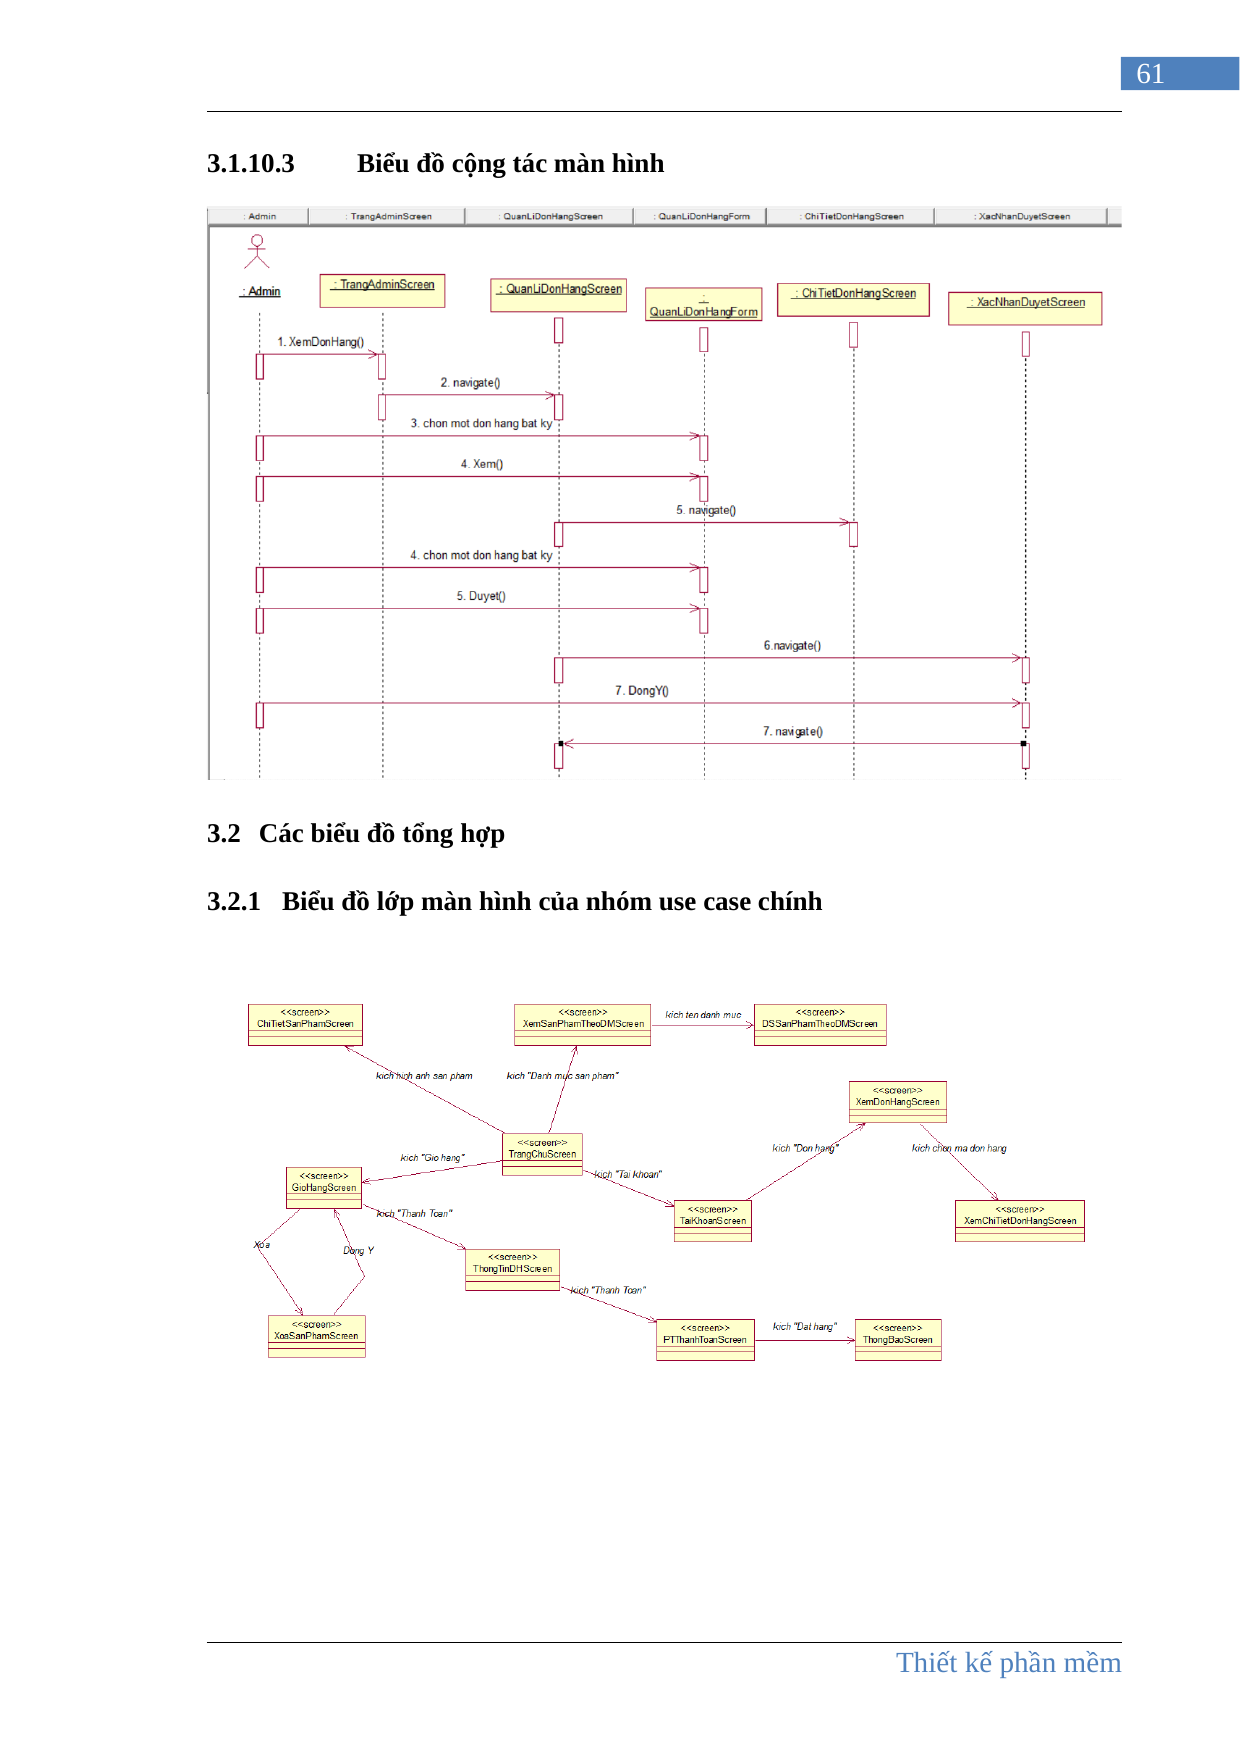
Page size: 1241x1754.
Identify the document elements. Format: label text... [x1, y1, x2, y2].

subtitle Biểu đồ lớp màn hình của nhóm use case chính [207, 885, 1122, 916]
picture [206, 206, 1122, 780]
picture [206, 944, 1122, 1394]
subtitle Biểu đồ cộng tác màn hình [207, 147, 1122, 178]
subtitle Các biểu đồ tổng hợp [207, 818, 1122, 849]
